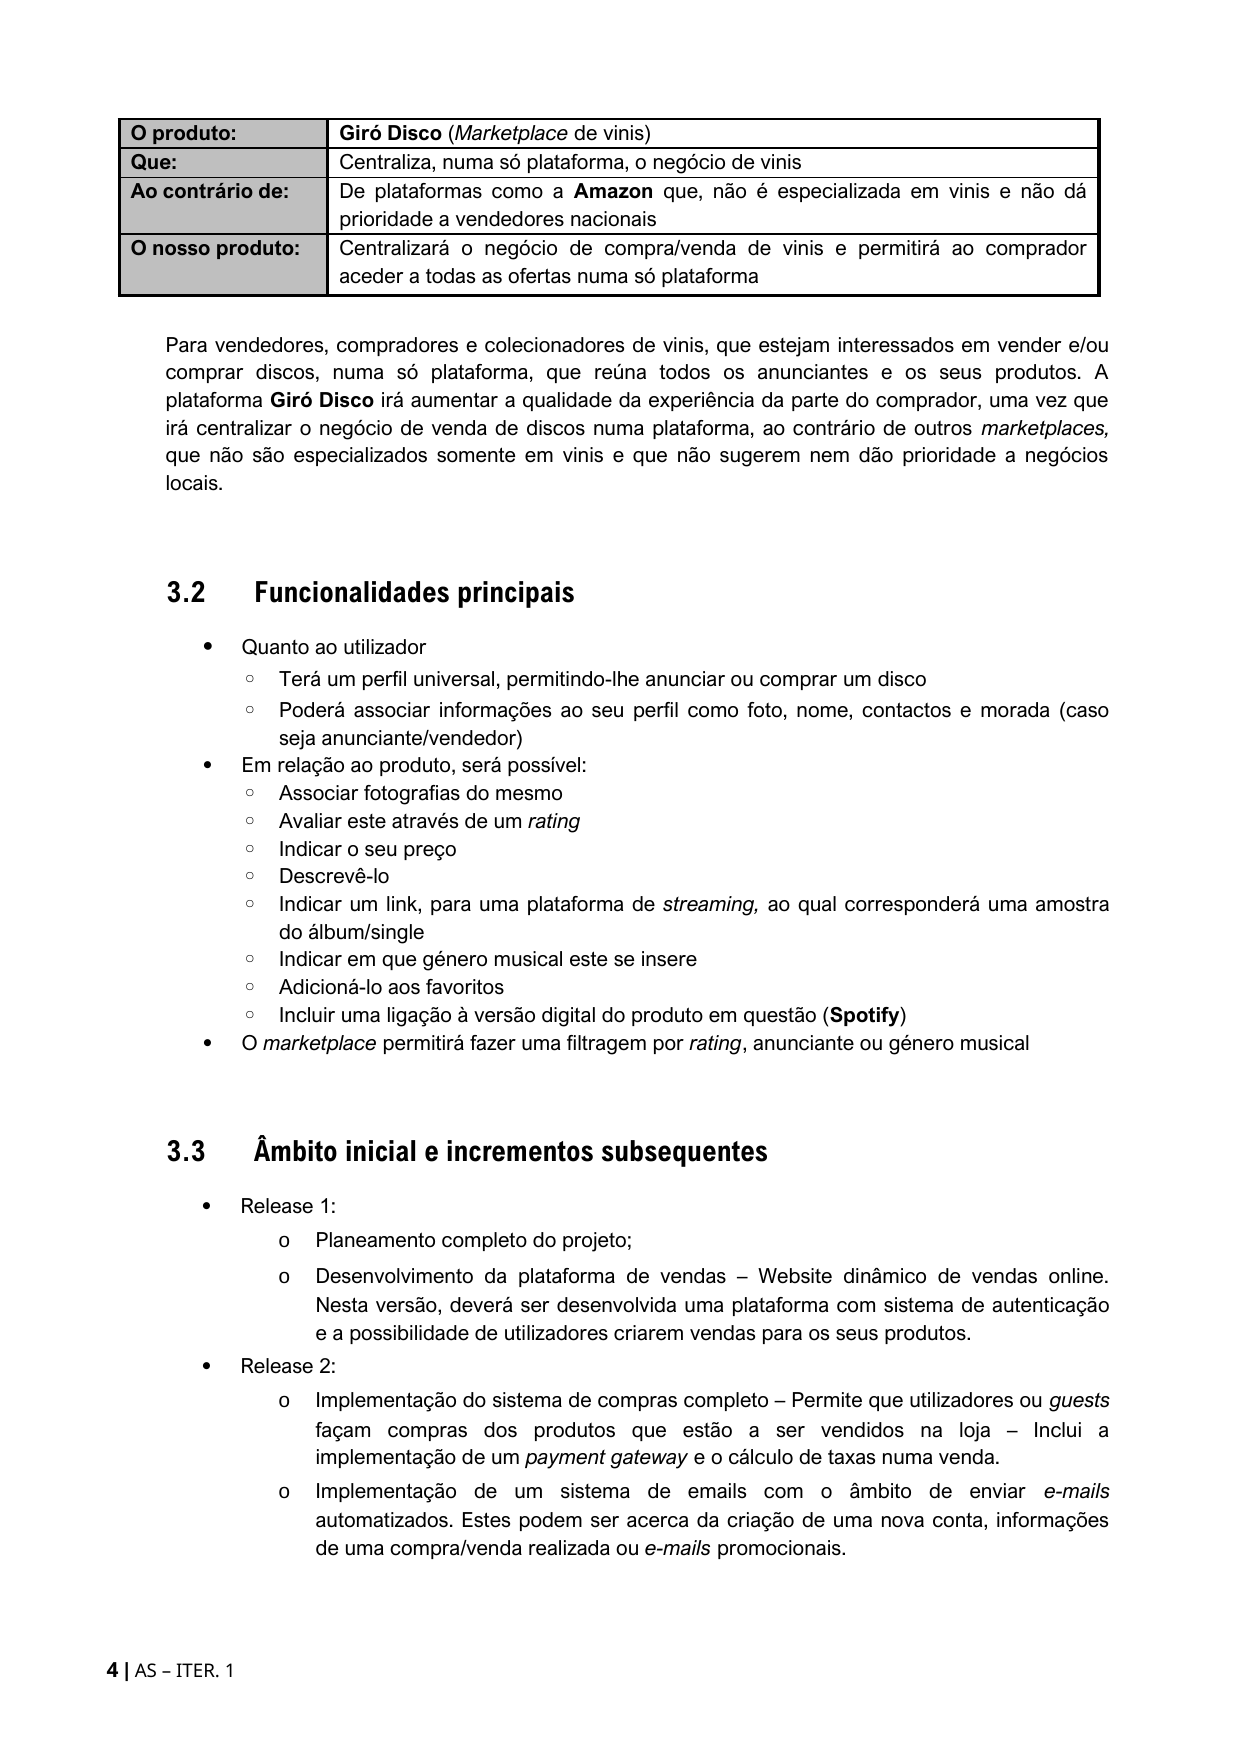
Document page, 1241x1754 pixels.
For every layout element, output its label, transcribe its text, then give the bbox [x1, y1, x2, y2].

list Desenvolvimento da plataforma de vendas – Website dinâmico de vendas online. Nesta versão, deverá ser desenvolvida uma plataforma com sistema de autenticação e a possibilidade de utilizadores criarem vendas para os seus produtos. [278, 1263, 1110, 1345]
subtitle Funcionalidades principais [166, 576, 1051, 609]
list Implementação de um sistema de emails com o âmbito de enviar e-mails automatizados. Estes podem ser acerca da criação de uma nova conta, informações de uma compra/venda realizada ou e-mails promocionais. [278, 1478, 1110, 1560]
list Em relação ao produto, será possível: [204, 752, 1110, 778]
list Adicioná-lo aos favoritos [241, 974, 1110, 999]
list Release 1: [203, 1193, 1110, 1218]
list O marketplace permitirá fazer uma filtragem por rating, anunciante ou género musical [204, 1029, 1110, 1055]
list Implementação do sistema de compras completo – Permite que utilizadores ou guests façam compras dos produtos que estão a ser vendidos na loja – Inclui a implementação de um payment gateway e o cálculo de taxas numa venda. [278, 1387, 1110, 1469]
list Quanto ao utilizador [204, 634, 1110, 659]
text Para vendedores, compradores e colecionadores de vinis, que estejam interessados em vender e/ou comprar discos, numa só plataforma, que reúna todos os anunciantes e os seus produtos. A plataforma Giró Disco irá aumentar a qualidade da experiência da parte do comprador, uma vez que irá centralizar o negócio de venda de discos numa plataforma, ao contrário de outros marketplaces, que não são especializados somente em vinis e que não sugerem nem dão prioridade a negócios locais. [165, 332, 1110, 495]
list Incluir uma ligação à versão digital do produto em questão (Spotify) [241, 1002, 1110, 1027]
list Descrevê-lo [241, 863, 1110, 888]
table_cell Centralizará o negócio de compra/venda de vinis e permitirá ao comprador aceder a todas as ofertas numa só plataforma [329, 235, 1097, 294]
list Indicar em que género musical este se insere [241, 946, 1110, 972]
subtitle Âmbito inicial e incrementos subsequentes [166, 1135, 1051, 1168]
list Indicar um link, para uma plataforma de streaming, ao qual corresponderá uma amostra do álbum/single [241, 891, 1110, 944]
table_cell O produto: [121, 120, 326, 147]
table_cell De plataformas como a Amazon que, não é especializada em vinis e não dá prioridade a vendedores nacionais [329, 178, 1097, 233]
list Release 2: [203, 1353, 1110, 1379]
table_cell Giró Disco (Marketplace de vinis) [329, 120, 1097, 147]
list Poderá associar informações ao seu perfil como foto, nome, contactos e morada (caso seja anunciante/vendedor) [241, 697, 1110, 750]
list Avaliar este através de um rating [241, 808, 1110, 833]
list Associar fotografias do mesmo [241, 780, 1110, 805]
table_cell Ao contrário de: [121, 178, 326, 233]
table_cell Que: [121, 149, 326, 176]
list Planeamento completo do projeto; [278, 1227, 1110, 1254]
list Indicar o seu preço [241, 836, 1110, 861]
list Terá um perfil universal, permitindo-lhe anunciar ou comprar um disco [241, 666, 1110, 691]
table_cell Centraliza, numa só plataforma, o negócio de vinis [329, 149, 1097, 176]
table_cell O nosso produto: [121, 235, 326, 294]
